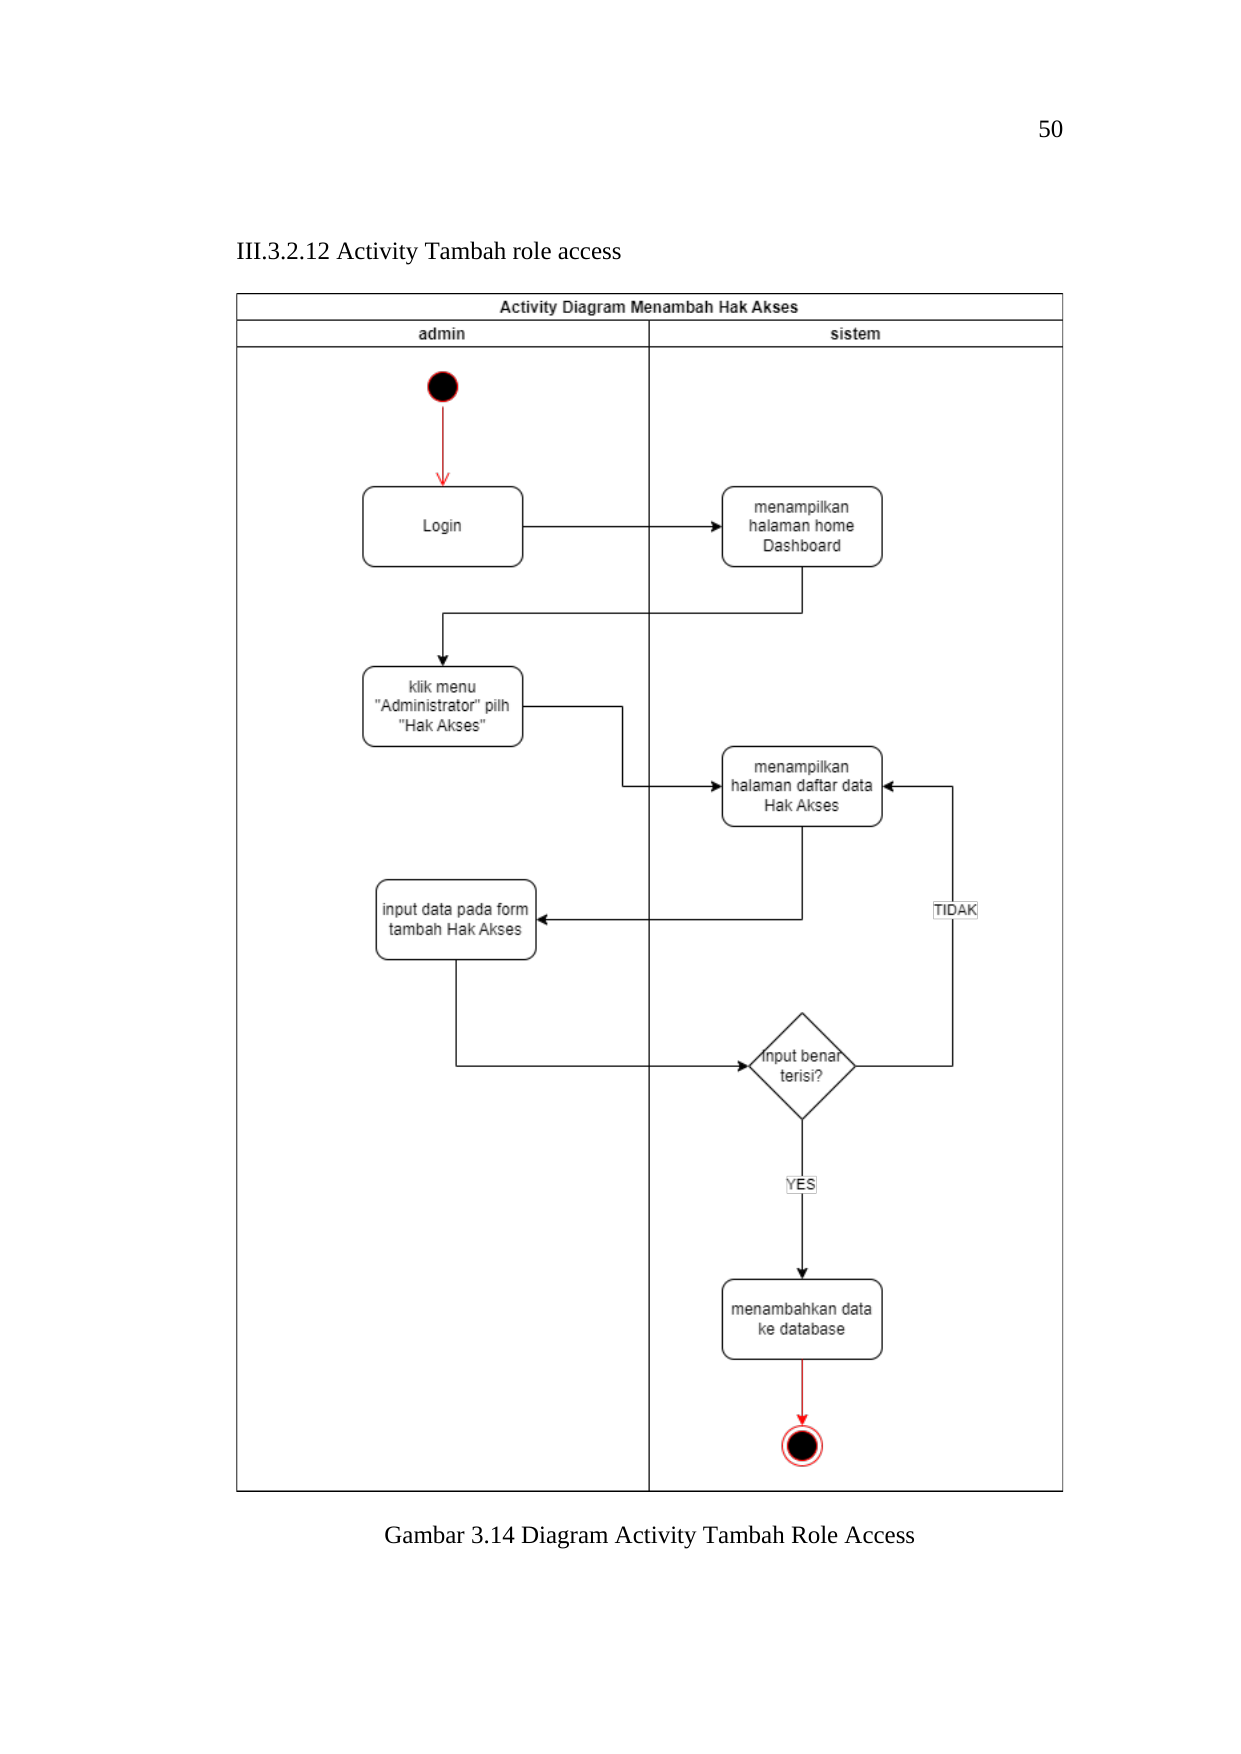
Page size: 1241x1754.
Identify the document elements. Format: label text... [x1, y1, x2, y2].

text Gambar 3.14 Diagram Activity Tambah Role Access [236, 1520, 1063, 1548]
subtitle Activity Tambah role access [236, 236, 1063, 265]
picture [236, 293, 1064, 1492]
